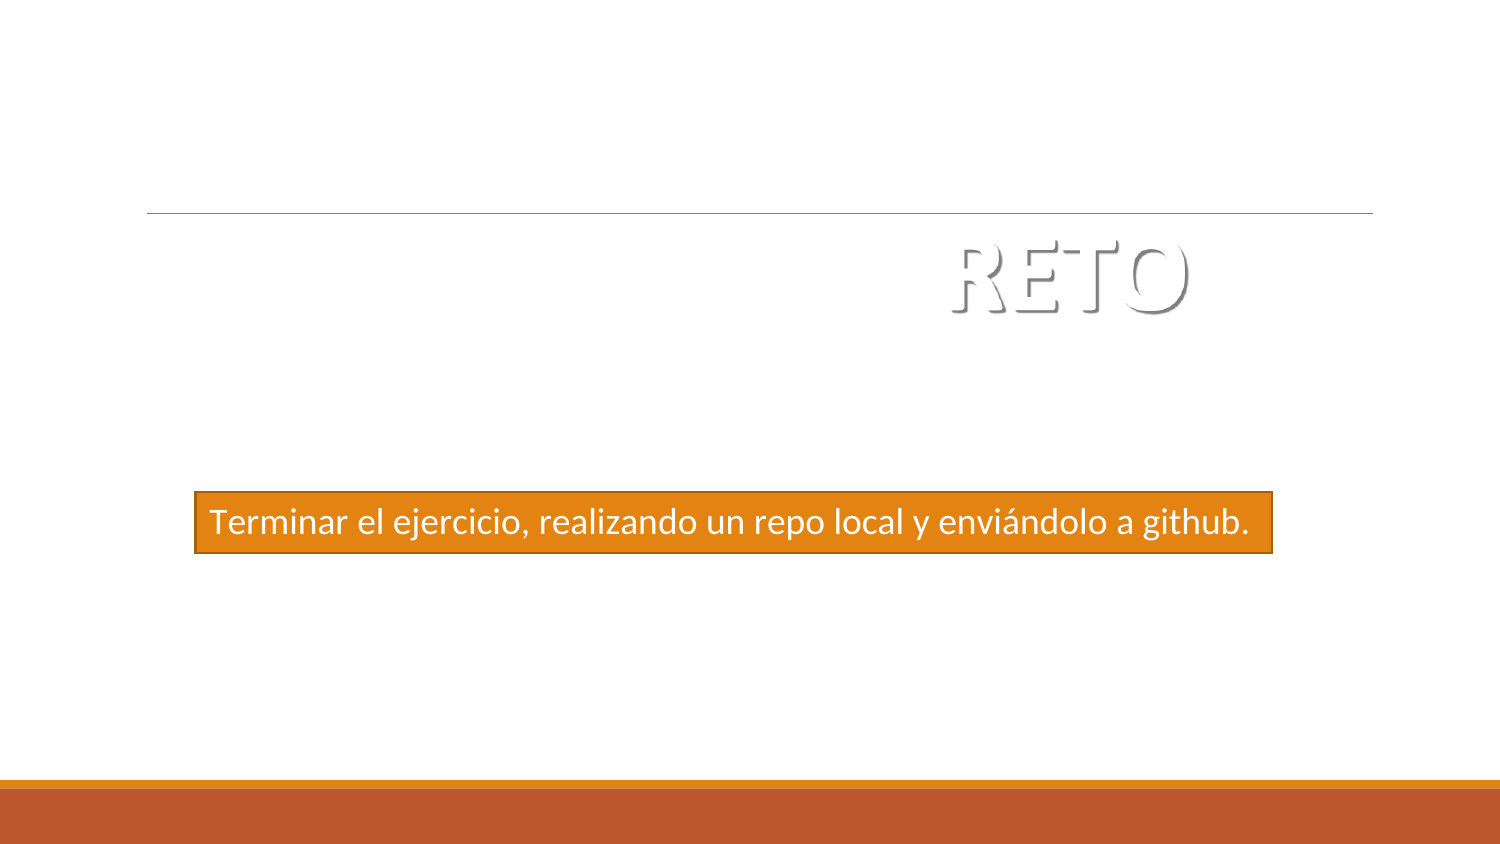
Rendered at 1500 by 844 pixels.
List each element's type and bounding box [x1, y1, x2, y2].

picture [948, 235, 1190, 316]
